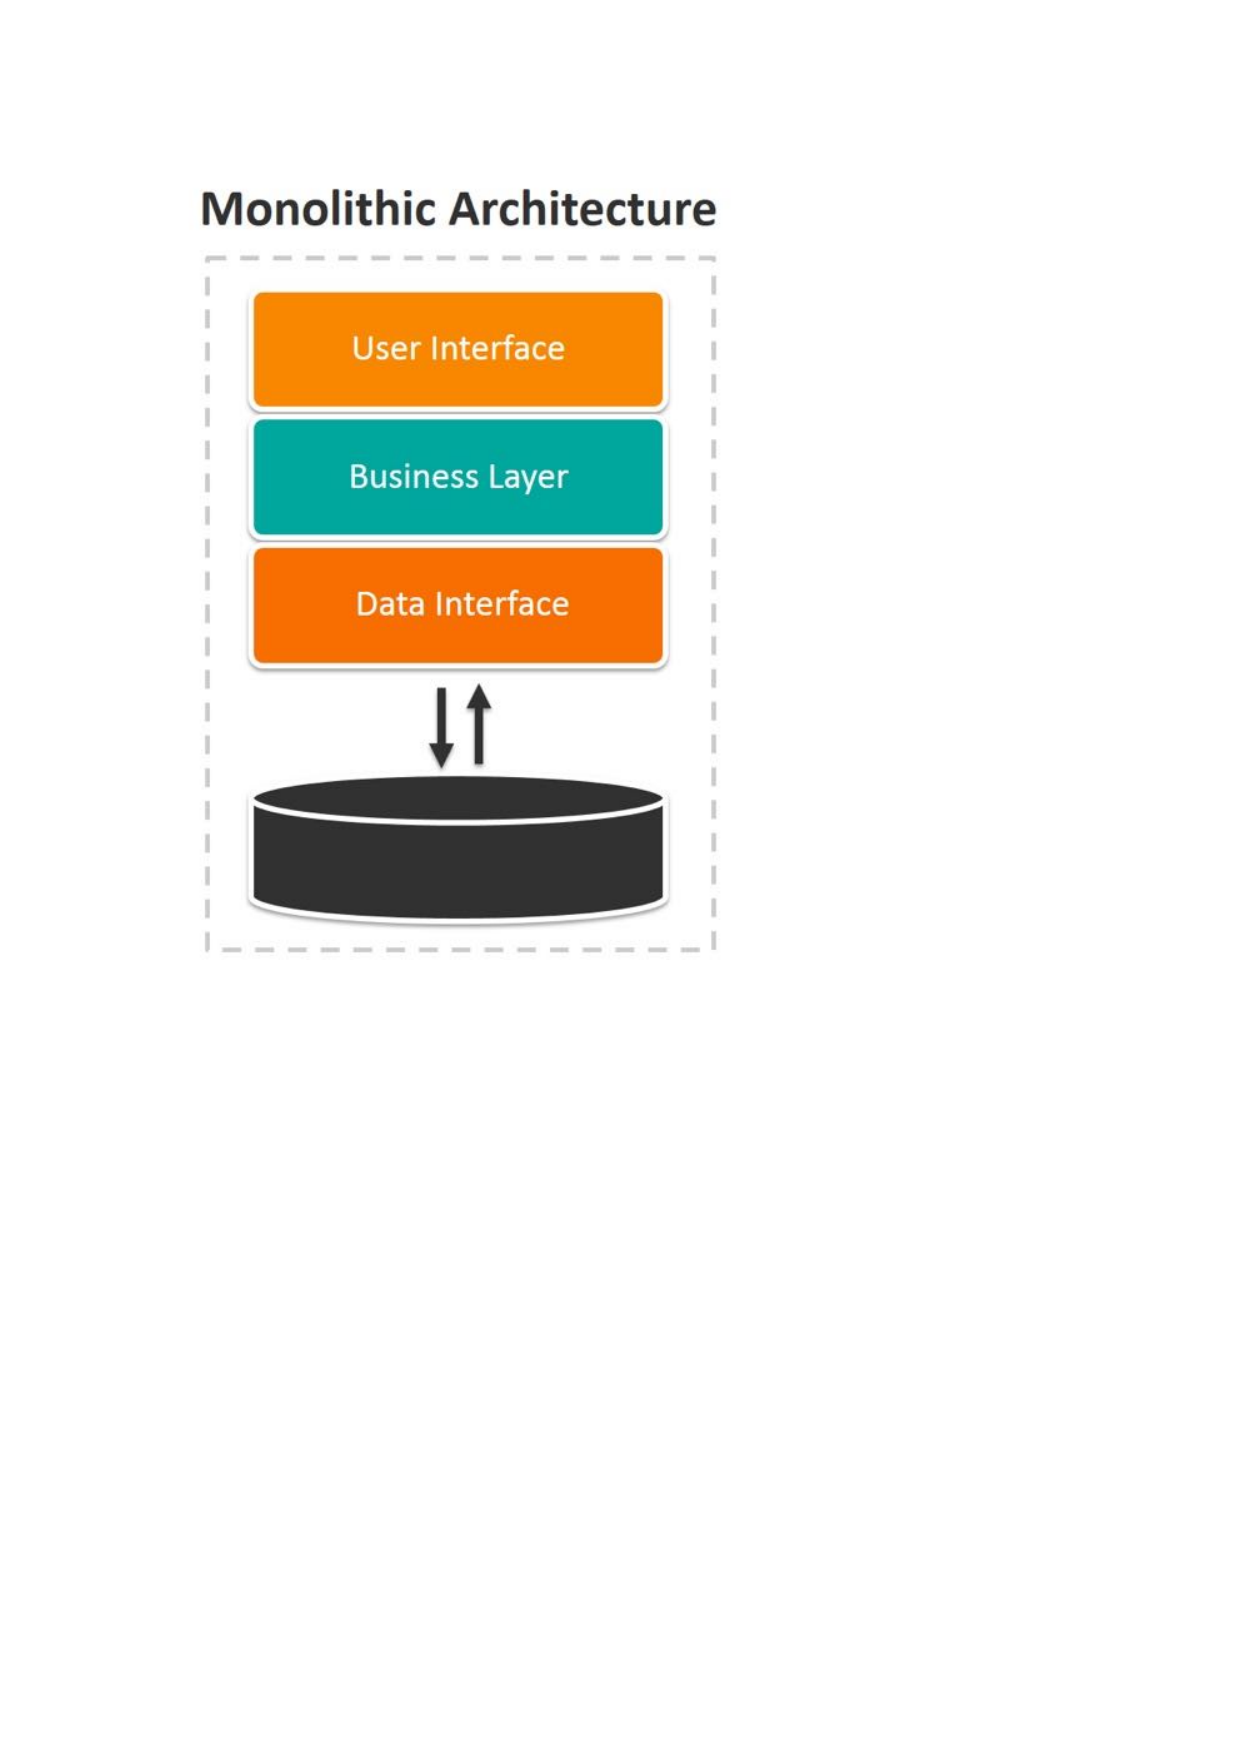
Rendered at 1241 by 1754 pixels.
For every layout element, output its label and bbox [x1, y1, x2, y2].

picture [150, 150, 804, 975]
